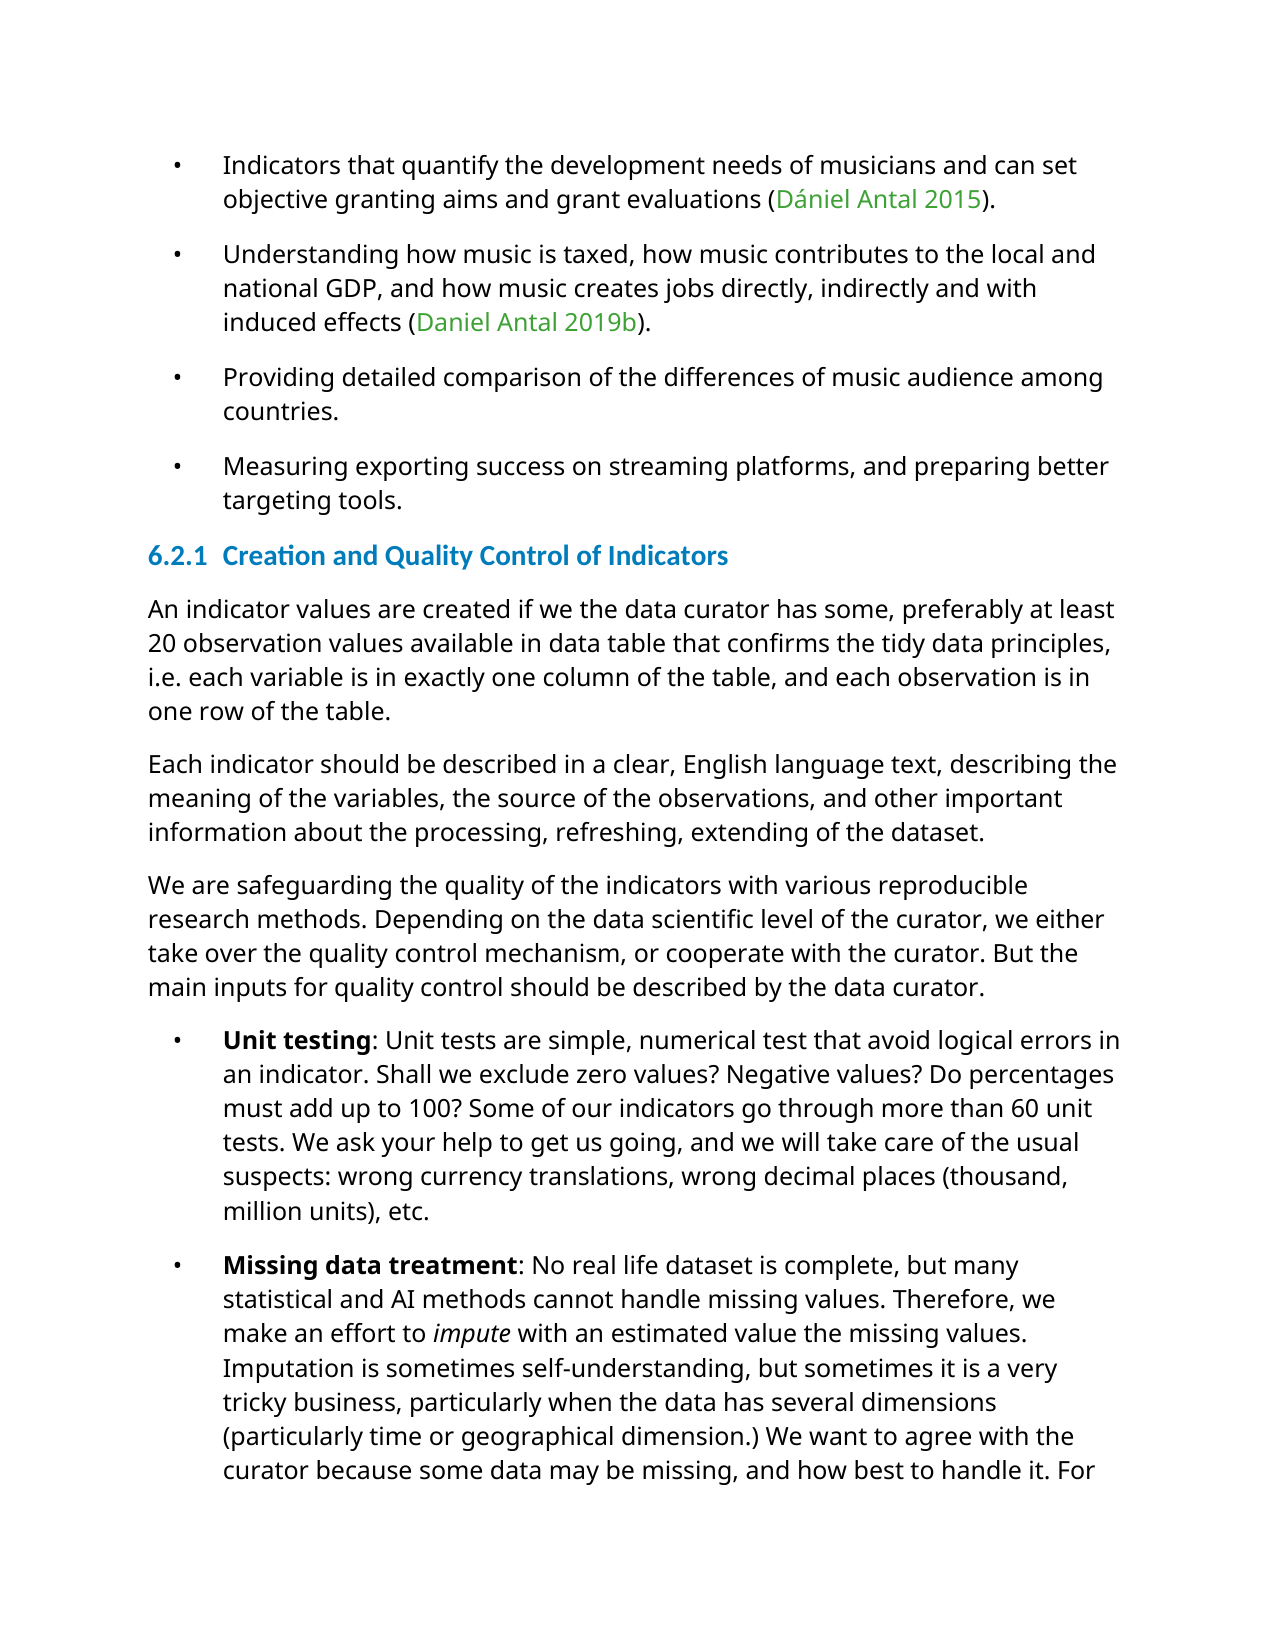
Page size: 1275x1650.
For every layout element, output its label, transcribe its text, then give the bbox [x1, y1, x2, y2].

list Indicators that quantify the development needs of musicians and can set objective granting aims and grant evaluations (Dániel Antal 2015). [173, 148, 1127, 216]
text An indicator values are created if we the data curator has some, preferably at least 20 observation values available in data table that confirms the tidy data principles, i.e. each variable is in exactly one column of the table, and each observation is in one row of the table. [148, 592, 1127, 728]
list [173, 1248, 1127, 1486]
text Each indicator should be described in a clear, English language text, describing the meaning of the variables, the source of the observations, and other important information about the processing, refreshing, extending of the dataset. [148, 747, 1127, 849]
subtitle 6.2.1 Creation and Quality Control of Indicators [148, 537, 1127, 573]
list Providing detailed comparison of the differences of music audience among countries. [173, 359, 1127, 428]
list Unit testing: Unit tests are simple, numerical test that avoid logical errors in an indicator. Shall we exclude zero values? Negative values? Do percentages must add up to 100? Some of our indicators go through more than 60 unit tests. We ask your help to get us going, and we will take care of the usual suspects: wrong currency translations, wrong decimal places (thousand, million units), etc. [173, 1023, 1127, 1227]
list Understanding how music is taxed, how music contributes to the local and national GDP, and how music creates jobs directly, indirectly and with induced effects (Daniel Antal 2019b). [173, 237, 1127, 339]
list Measuring exporting success on streaming platforms, and preparing better targeting tools. [173, 448, 1127, 517]
text We are safeguarding the quality of the indicators with various reproducible research methods. Depending on the data scientific level of the curator, we either take over the quality control mechanism, or cooperate with the curator. But the main inputs for quality control should be described by the data curator. [148, 868, 1127, 1004]
